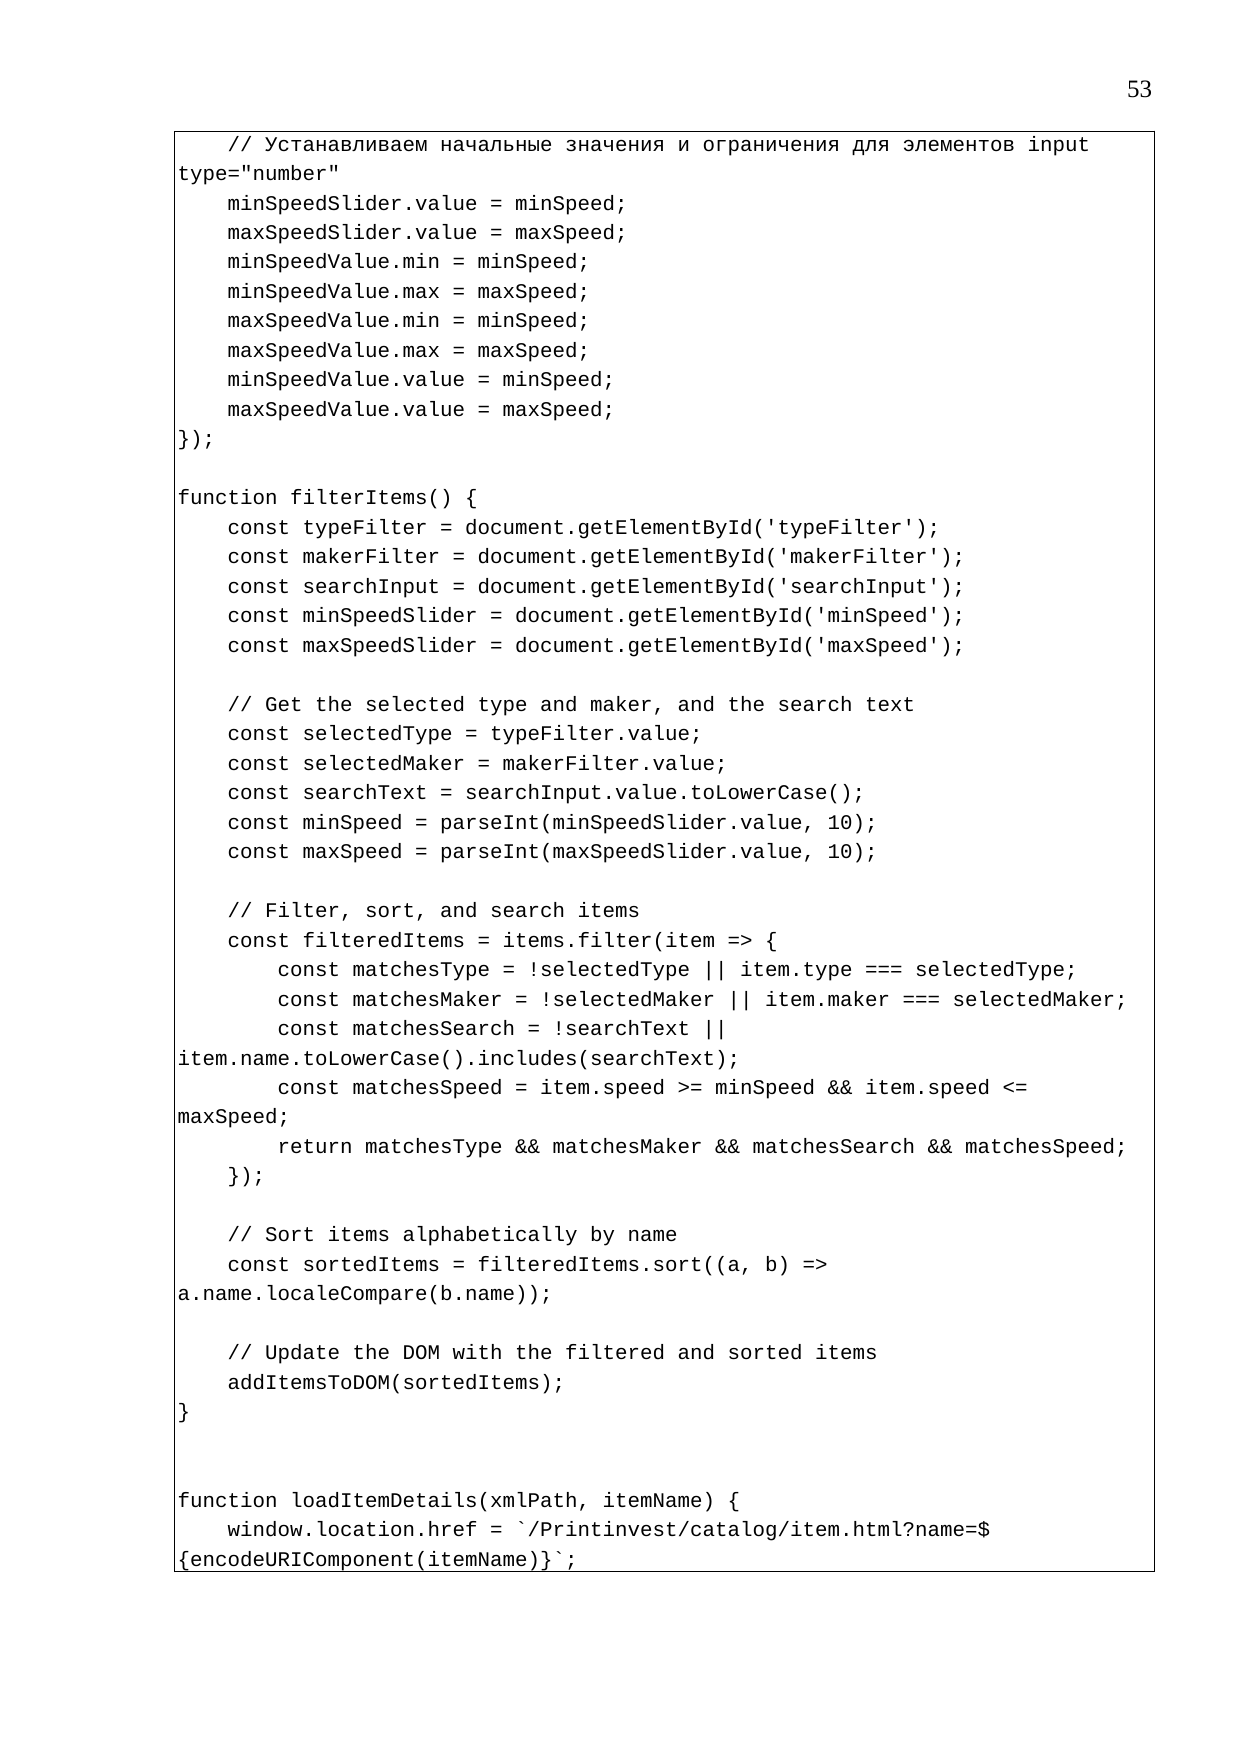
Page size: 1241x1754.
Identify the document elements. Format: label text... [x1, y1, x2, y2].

text const searchInput = document.getElementById('searchInput'); [175, 573, 1154, 599]
text const selectedMaker = makerFilter.value; [175, 749, 1154, 776]
text const filteredItems = items.filter(item => { [175, 926, 1154, 953]
text }); [175, 1162, 1154, 1189]
text }); [175, 425, 1154, 452]
text const sortedItems = filteredItems.sort((a, b) => a.name.localeCompare(b.name)); [175, 1251, 1154, 1307]
text const matchesSearch = !searchText || item.name.toLowerCase().includes(searchText); [175, 1015, 1154, 1071]
text const maxSpeed = parseInt(maxSpeedSlider.value, 10); [175, 838, 1154, 865]
text // Sort items alphabetically by name [175, 1221, 1154, 1248]
text function loadItemDetails(xmlPath, itemName) { [175, 1487, 1154, 1513]
text } [175, 1398, 1154, 1425]
text return matchesType && matchesMaker && matchesSearch && matchesSpeed; [175, 1133, 1154, 1159]
text const matchesMaker = !selectedMaker || item.maker === selectedMaker; [175, 985, 1154, 1012]
text maxSpeedValue.max = maxSpeed; [175, 337, 1154, 364]
text // Filter, sort, and search items [175, 897, 1154, 924]
text const typeFilter = document.getElementById('typeFilter'); [175, 514, 1154, 541]
text // Устанавливаем начальные значения и ограничения для элементов input type="number" [175, 132, 1154, 187]
text const selectedType = typeFilter.value; [175, 720, 1154, 747]
text addItemsToDOM(sortedItems); [175, 1369, 1154, 1395]
text const maxSpeedSlider = document.getElementById('maxSpeed'); [175, 632, 1154, 658]
text const minSpeed = parseInt(minSpeedSlider.value, 10); [175, 808, 1154, 835]
text window.location.href = `/Printinvest/catalog/item.html?name=${encodeURIComponent(itemName)}`; [175, 1516, 1154, 1571]
text minSpeedValue.min = minSpeed; [175, 248, 1154, 275]
text function filterItems() { [175, 484, 1154, 511]
text const minSpeedSlider = document.getElementById('minSpeed'); [175, 602, 1154, 629]
text maxSpeedValue.min = minSpeed; [175, 307, 1154, 334]
text const matchesSpeed = item.speed >= minSpeed && item.speed <= maxSpeed; [175, 1074, 1154, 1130]
text // Update the DOM with the filtered and sorted items [175, 1339, 1154, 1366]
text minSpeedValue.max = maxSpeed; [175, 278, 1154, 305]
text const matchesType = !selectedType || item.type === selectedType; [175, 956, 1154, 983]
text maxSpeedSlider.value = maxSpeed; [175, 219, 1154, 246]
text const makerFilter = document.getElementById('makerFilter'); [175, 543, 1154, 570]
text const searchText = searchInput.value.toLowerCase(); [175, 779, 1154, 806]
text // Get the selected type and maker, and the search text [175, 691, 1154, 717]
text minSpeedSlider.value = minSpeed; [175, 189, 1154, 216]
text maxSpeedValue.value = maxSpeed; [175, 396, 1154, 423]
text minSpeedValue.value = minSpeed; [175, 366, 1154, 393]
